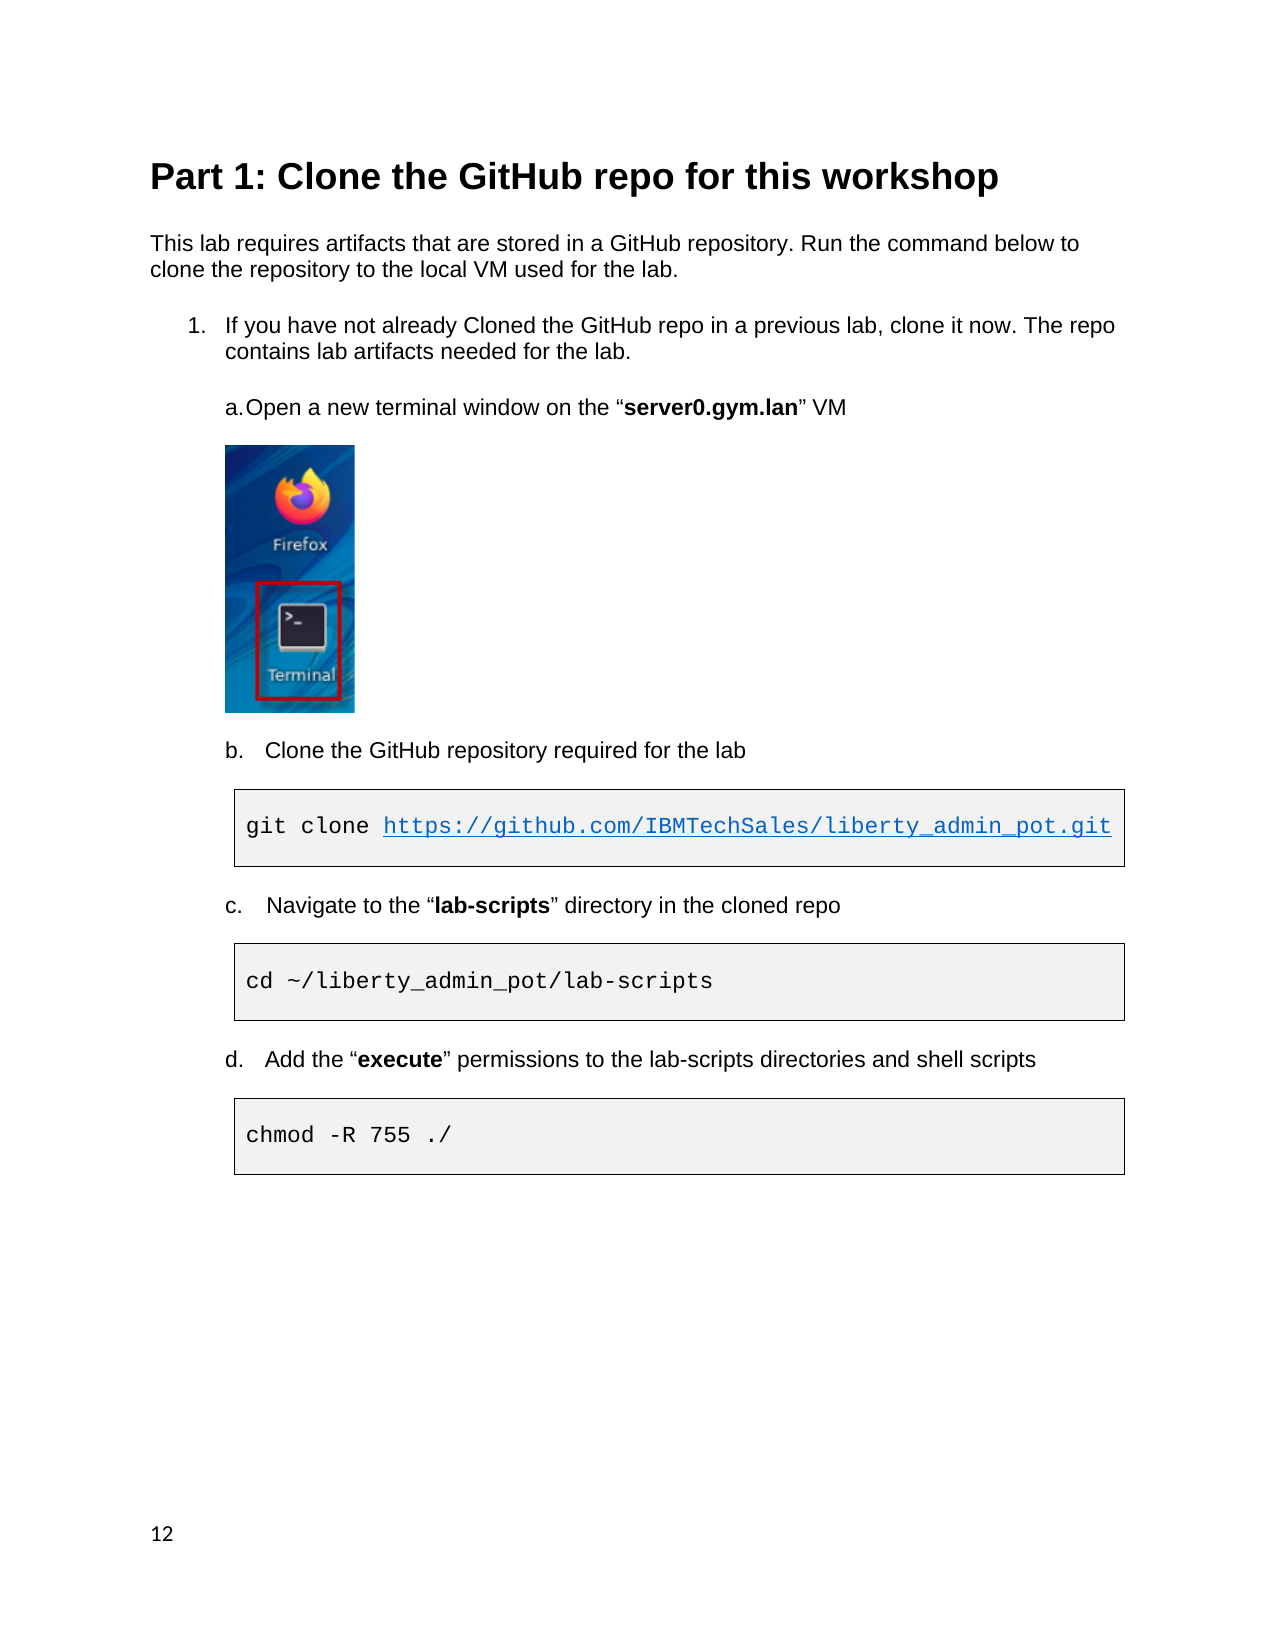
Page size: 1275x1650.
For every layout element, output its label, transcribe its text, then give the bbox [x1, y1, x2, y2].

text This lab requires artifacts that are stored in a GitHub repository. Run the command below to clone the repository to the local VM used for the lab. [150, 230, 1125, 283]
list If you have not already Cloned the GitHub repo in a previous lab, clone it now. The repo contains lab artifacts needed for the lab. [187, 312, 1125, 364]
table_header chmod -R 755 ./ [235, 1099, 1124, 1174]
picture [225, 445, 355, 707]
table_header cd ~/liberty_admin_pot/lab-scripts [235, 944, 1124, 1020]
table_header git clone https://github.com/IBMTechSales/liberty_admin_pot.git [235, 790, 1124, 866]
picture [344, 671, 355, 681]
subtitle Part 1: Clone the GitHub repo for this workshop [150, 154, 1125, 197]
list Open a new terminal window on the “server0.gym.lan” VM [225, 394, 1125, 420]
list Navigate to the “lab-scripts” directory in the cloned repo [225, 892, 1125, 918]
list Clone the GitHub repository required for the lab [225, 737, 1125, 764]
picture [345, 565, 355, 573]
picture [345, 685, 355, 690]
list Add the “execute” permissions to the lab-scripts directories and shell scripts [225, 1046, 1125, 1072]
